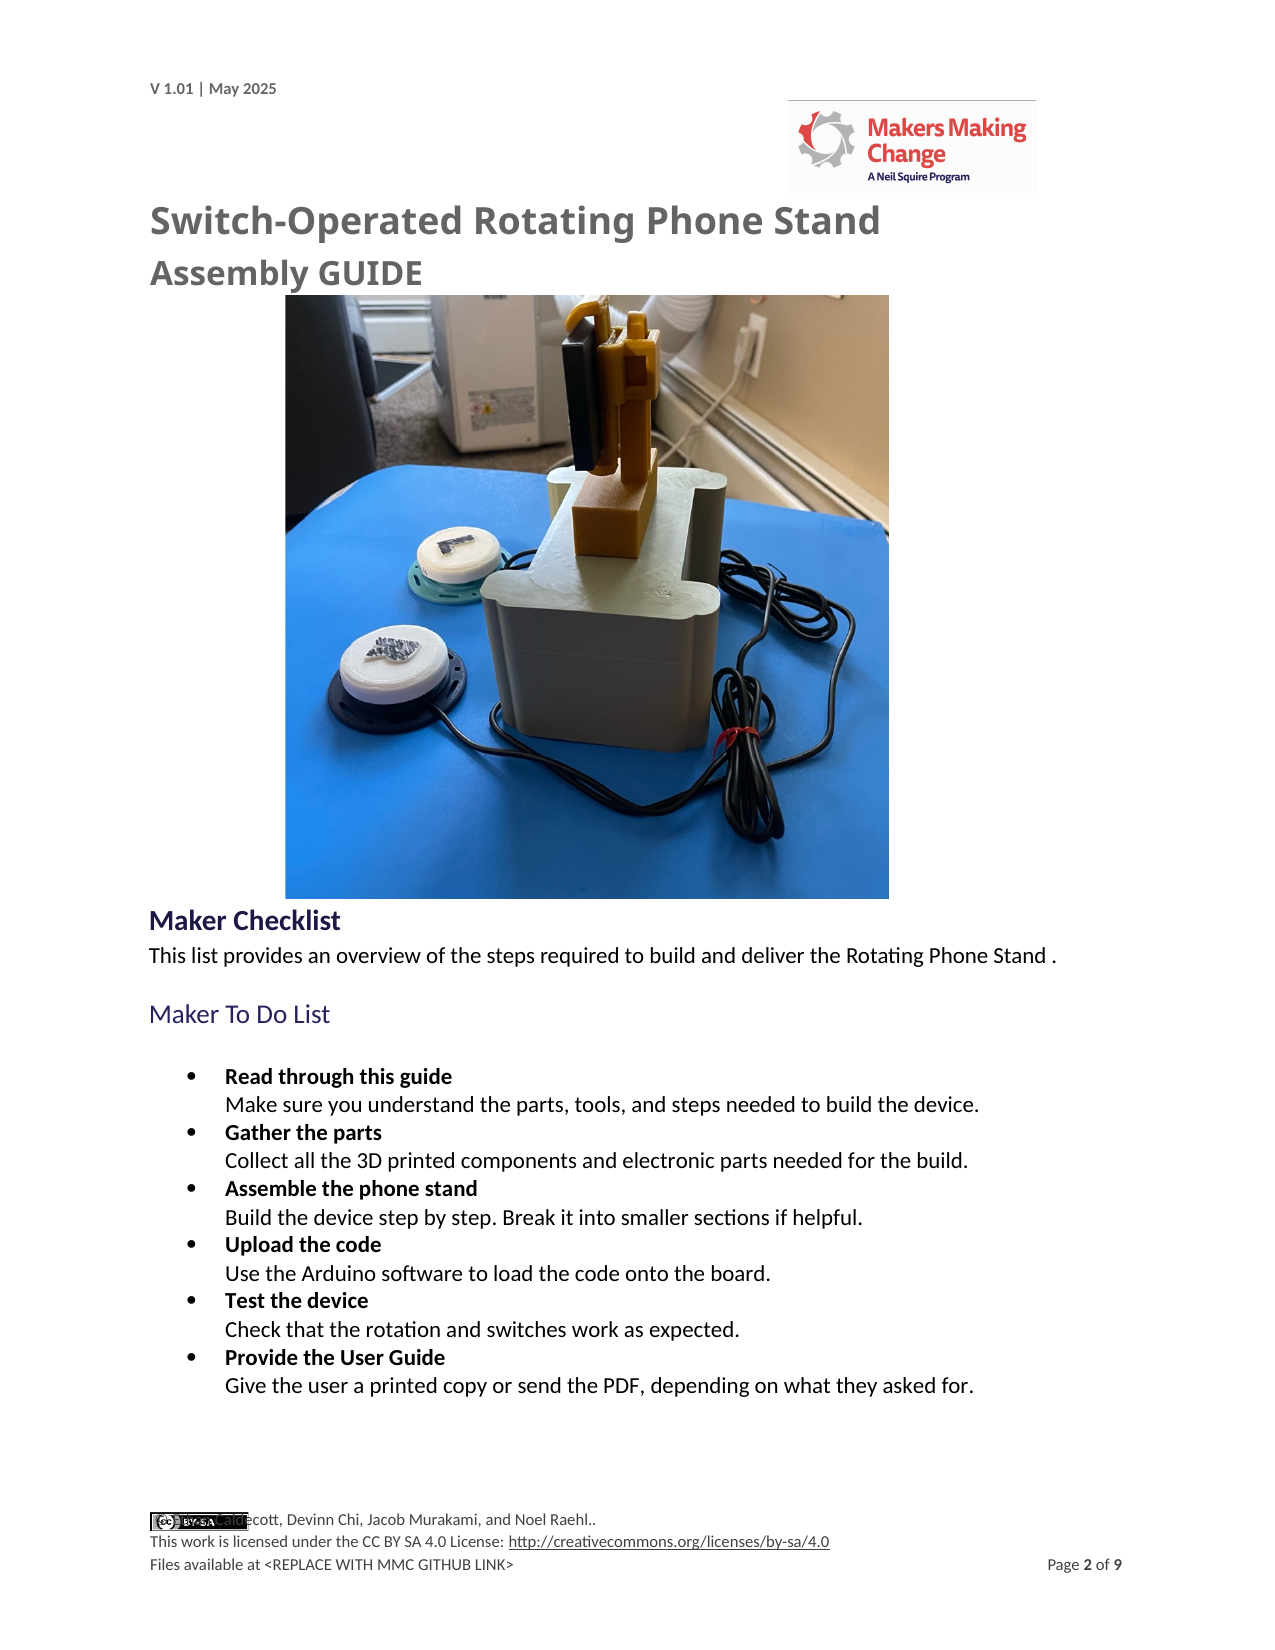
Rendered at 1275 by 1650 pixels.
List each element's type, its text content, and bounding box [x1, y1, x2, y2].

subtitle Maker Checklist [148, 902, 1096, 937]
text This list provides an overview of the steps required to build and deliver the Rotating Phone Stand . [148, 941, 1096, 969]
subtitle Maker To Do List [148, 998, 1096, 1031]
list Gather the parts Collect all the 3D printed components and electronic parts needed for the build. [187, 1118, 1096, 1174]
picture [788, 100, 1037, 193]
list Provide the User Guide Give the user a printed copy or send the PDF, depending on what they asked for. [187, 1343, 1096, 1399]
picture [150, 1512, 249, 1531]
picture [285, 295, 889, 899]
list Assemble the phone stand Build the device step by step. Break it into smaller sections if helpful. [187, 1174, 1096, 1231]
list Read through this guide Make sure you understand the parts, tools, and steps needed to build the device. [187, 1062, 1096, 1118]
list Test the device Check that the rotation and switches work as expected. [187, 1287, 1096, 1343]
list Upload the code Use the Arduino software to load the code onto the board. [187, 1231, 1096, 1287]
